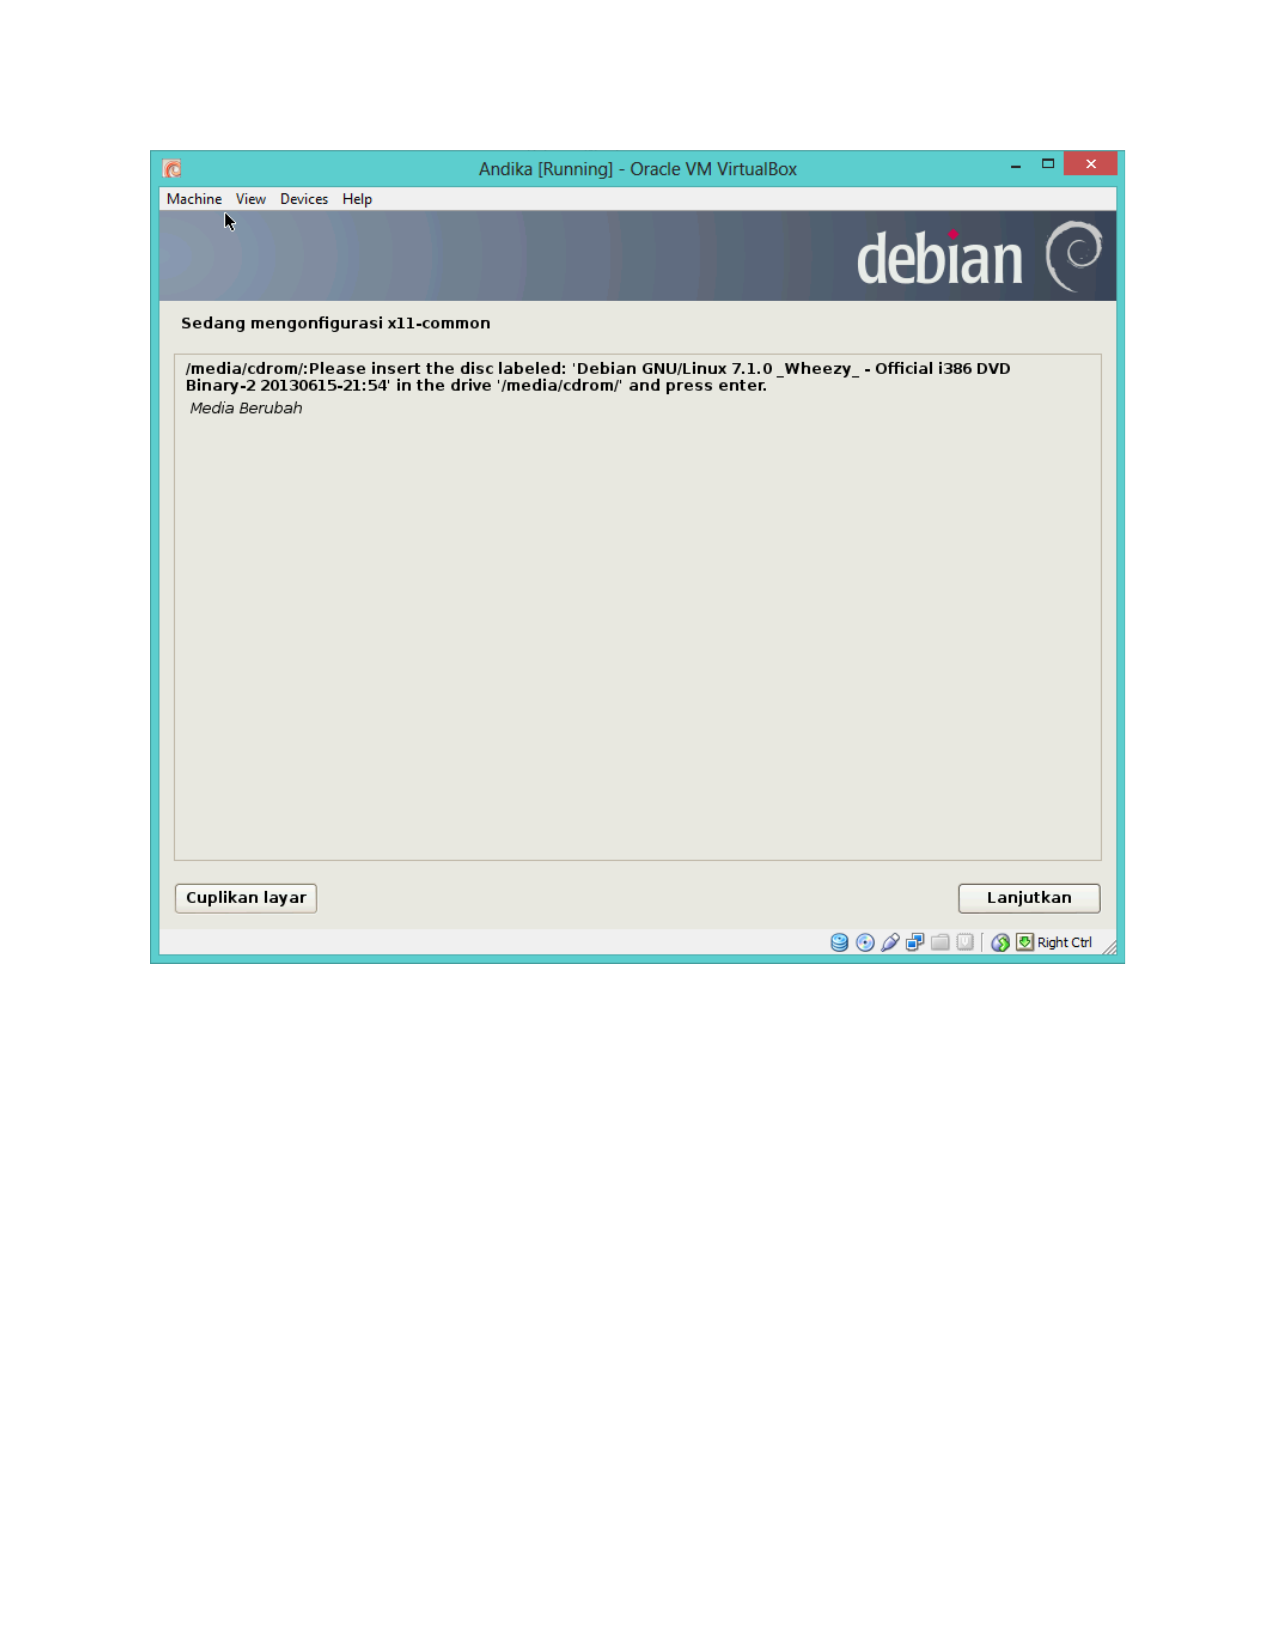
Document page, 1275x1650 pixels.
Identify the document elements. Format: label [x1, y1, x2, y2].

picture [150, 150, 1125, 964]
